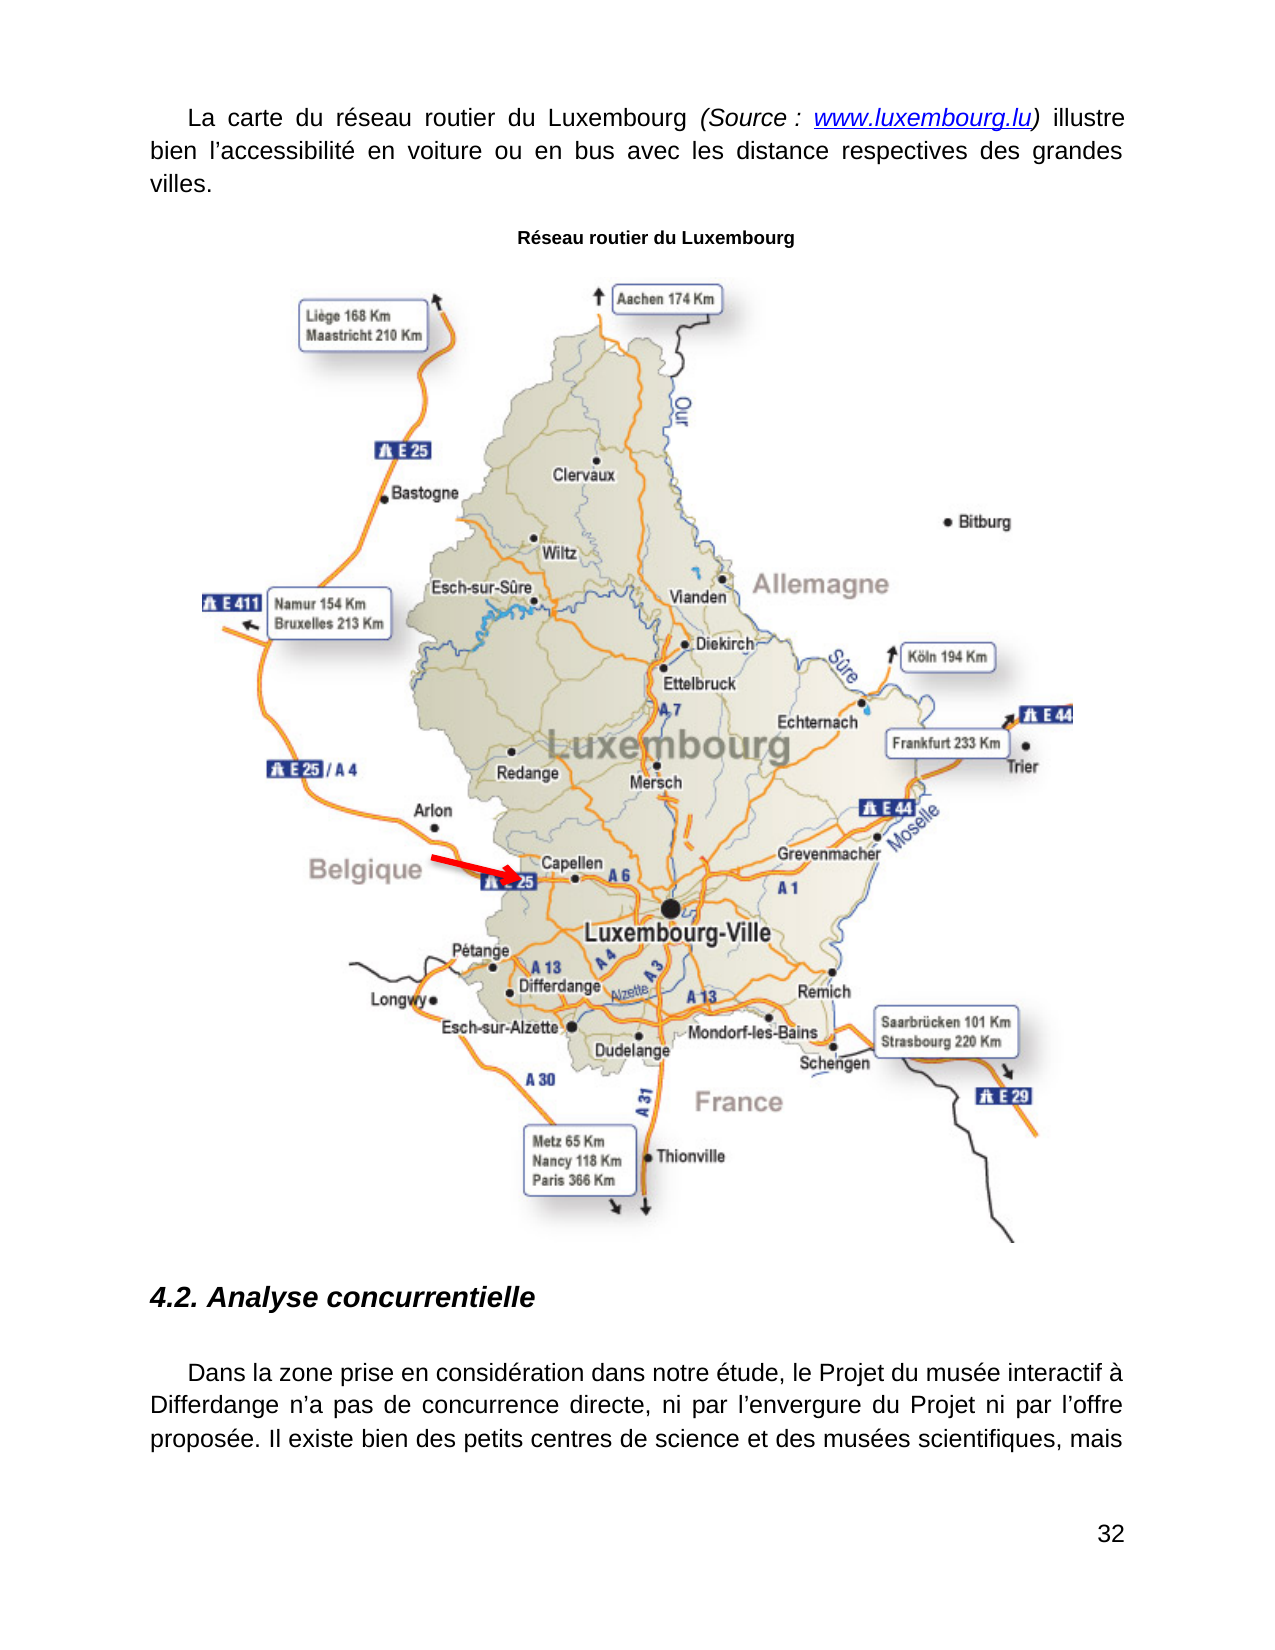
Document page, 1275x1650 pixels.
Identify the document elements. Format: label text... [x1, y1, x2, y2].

text Réseau routier du Luxembourg [150, 227, 1125, 249]
subtitle 4.2. Analyse concurrentielle [150, 1280, 1125, 1352]
picture [202, 277, 1073, 1243]
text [150, 1357, 1125, 1452]
text La carte du réseau routier du Luxembourg (Source : www.luxembourg.lu) illustre bien l’accessibilité en voiture ou en bus avec les distance respectives des grandes villes. [150, 103, 1125, 198]
